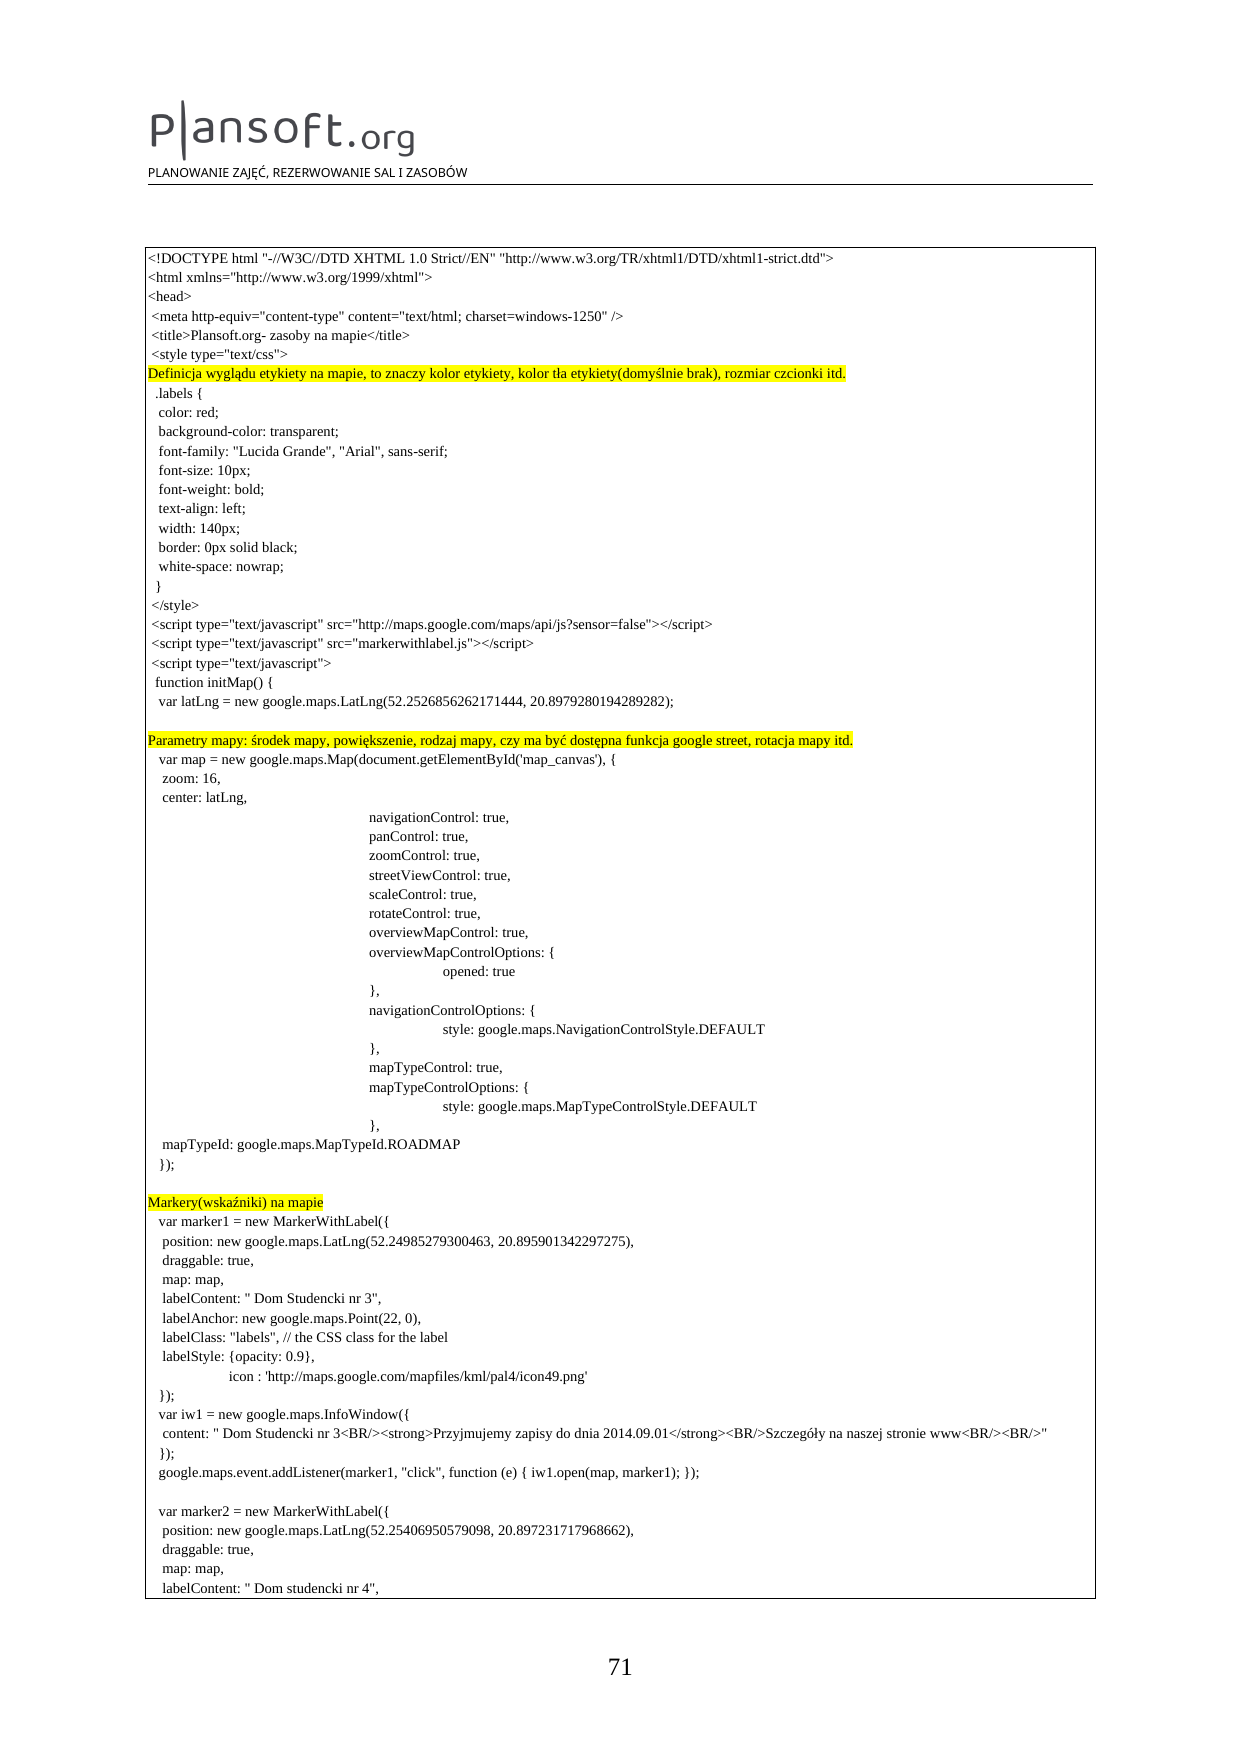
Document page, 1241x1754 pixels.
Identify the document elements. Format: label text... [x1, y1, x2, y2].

text panControl: true, [146, 825, 1095, 844]
text var latLng = new google.maps.LatLng(52.2526856262171444, 20.8979280194289282); [146, 690, 1095, 710]
text text-align: left; [146, 497, 1095, 516]
text <head> [146, 285, 1095, 304]
text }, [146, 979, 1095, 998]
text Markery(wskaźniki) na mapie [146, 1191, 1095, 1210]
text Definicja wyglądu etykiety na mapie, to znaczy kolor etykiety, kolor tła etykiety(domyślnie brak), rozmiar czcionki itd. [146, 362, 1095, 381]
text center: latLng, [146, 786, 1095, 805]
text }); [146, 1383, 1095, 1403]
text border: 0px solid black; [146, 536, 1095, 555]
text font-size: 10px; [146, 458, 1095, 478]
text <style type="text/css"> [146, 343, 1095, 362]
text .labels { [146, 381, 1095, 401]
text navigationControlOptions: { [146, 998, 1095, 1017]
text width: 140px; [146, 516, 1095, 536]
text overviewMapControl: true, [146, 921, 1095, 940]
text mapTypeControlOptions: { [146, 1075, 1095, 1094]
text Parametry mapy: środek mapy, powiększenie, rodzaj mapy, czy ma być dostępna funkcja google street, rotacja mapy itd. [146, 728, 1095, 748]
text var map = new google.maps.Map(document.getElementById('map_canvas'), { [146, 748, 1095, 767]
text var marker1 = new MarkerWithLabel({ [146, 1210, 1095, 1229]
text mapTypeControl: true, [146, 1056, 1095, 1075]
text navigationControl: true, [146, 805, 1095, 825]
text icon : 'http://maps.google.com/mapfiles/kml/pal4/icon49.png' [146, 1364, 1095, 1383]
text zoom: 16, [146, 767, 1095, 786]
text position: new google.maps.LatLng(52.24985279300463, 20.895901342297275), [146, 1229, 1095, 1249]
text }); [146, 1152, 1095, 1172]
text <meta http-equiv="content-type" content="text/html; charset=windows-1250" /> [146, 304, 1095, 324]
text mapTypeId: google.maps.MapTypeId.ROADMAP [146, 1133, 1095, 1152]
text content: " Dom Studencki nr 3<BR/><strong>Przyjmujemy zapisy do dnia 2014.09.01</strong><BR/>Szczegóły na naszej stronie www<BR/><BR/>" [146, 1422, 1095, 1441]
text opened: true [146, 959, 1095, 979]
text font-weight: bold; [146, 478, 1095, 497]
text labelAnchor: new google.maps.Point(22, 0), [146, 1306, 1095, 1326]
text var iw1 = new google.maps.InfoWindow({ [146, 1403, 1095, 1422]
text font-family: "Lucida Grande", "Arial", sans-serif; [146, 439, 1095, 458]
text map: map, [146, 1557, 1095, 1576]
text function initMap() { [146, 671, 1095, 690]
text position: new google.maps.LatLng(52.25406950579098, 20.897231717968662), [146, 1518, 1095, 1538]
text </style> [146, 593, 1095, 613]
text style: google.maps.MapTypeControlStyle.DEFAULT [146, 1094, 1095, 1114]
text <html xmlns="http://www.w3.org/1999/xhtml"> [146, 266, 1095, 285]
text <script type="text/javascript" src="markerwithlabel.js"></script> [146, 632, 1095, 651]
text }); [146, 1441, 1095, 1461]
text var marker2 = new MarkerWithLabel({ [146, 1499, 1095, 1518]
text map: map, [146, 1268, 1095, 1287]
text } [146, 574, 1095, 593]
text draggable: true, [146, 1249, 1095, 1268]
text rotateControl: true, [146, 902, 1095, 921]
text color: red; [146, 401, 1095, 420]
text labelClass: "labels", // the CSS class for the label [146, 1326, 1095, 1345]
text }, [146, 1114, 1095, 1133]
text background-color: transparent; [146, 420, 1095, 439]
text draggable: true, [146, 1538, 1095, 1557]
text <!DOCTYPE html "-//W3C//DTD XHTML 1.0 Strict//EN" "http://www.w3.org/TR/xhtml1/DTD/xhtml1-strict.dtd"> [146, 248, 1095, 266]
text streetViewControl: true, [146, 863, 1095, 882]
text style: google.maps.NavigationControlStyle.DEFAULT [146, 1017, 1095, 1037]
picture [147, 73, 418, 165]
text <script type="text/javascript"> [146, 651, 1095, 671]
text overviewMapControlOptions: { [146, 940, 1095, 959]
text google.maps.event.addListener(marker1, "click", function (e) { iw1.open(map, marker1); }); [146, 1461, 1095, 1481]
text zoomControl: true, [146, 844, 1095, 863]
text }, [146, 1037, 1095, 1056]
text <title>Plansoft.org- zasoby na mapie</title> [146, 324, 1095, 343]
text labelContent: " Dom studencki nr 4", [146, 1576, 1095, 1598]
text white-space: nowrap; [146, 555, 1095, 574]
text labelContent: " Dom Studencki nr 3", [146, 1287, 1095, 1306]
text <script type="text/javascript" src="http://maps.google.com/maps/api/js?sensor=false"></script> [146, 613, 1095, 632]
text scaleControl: true, [146, 882, 1095, 902]
text labelStyle: {opacity: 0.9}, [146, 1345, 1095, 1364]
